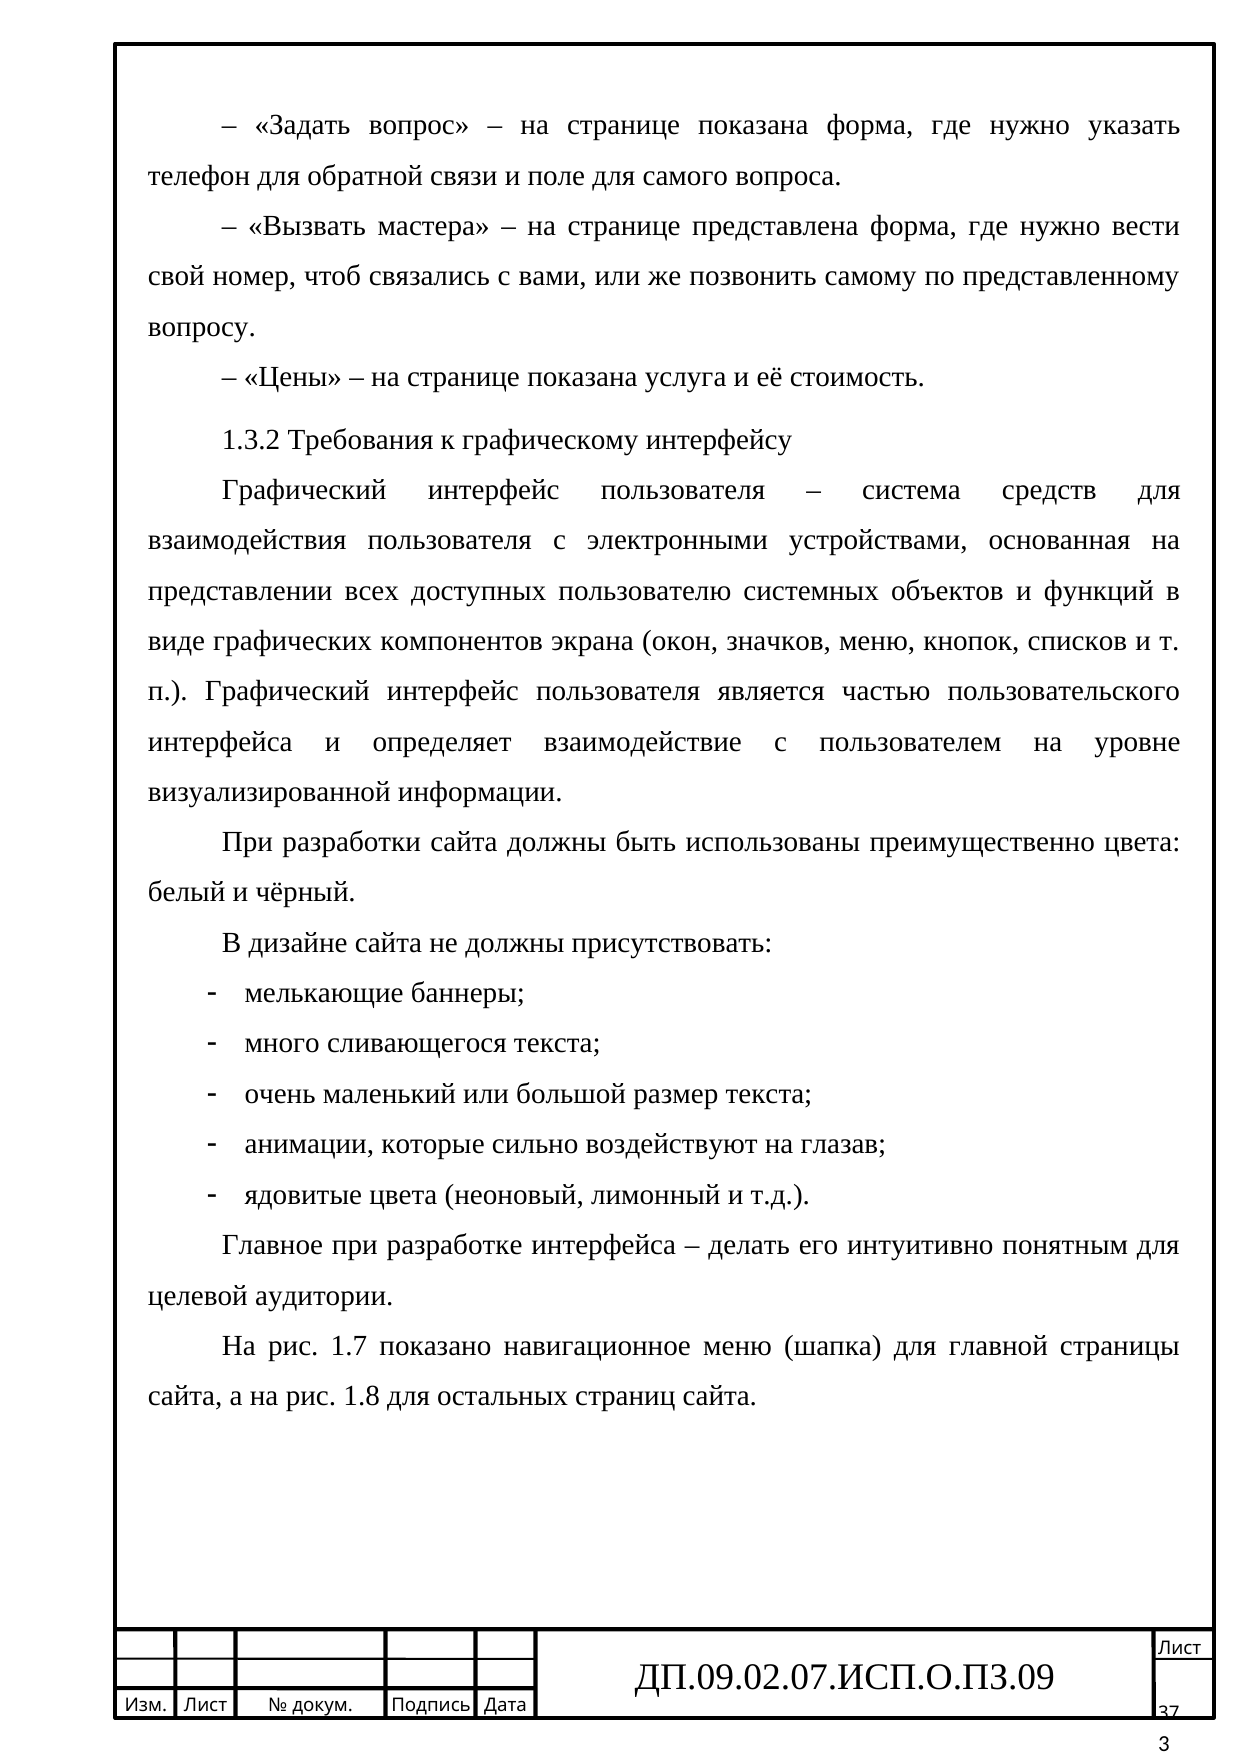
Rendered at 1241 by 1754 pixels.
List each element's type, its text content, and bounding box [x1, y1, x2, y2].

list мелькающие баннеры; [207, 975, 1181, 1009]
text – «Цены» – на странице показана услуга и её стоимость. [148, 359, 1181, 392]
list ядовитые цвета (неоновый, лимонный и т.д.). [207, 1177, 1181, 1211]
text При разработки сайта должны быть использованы преимущественно цвета: белый и чёрный. [148, 824, 1181, 908]
text 1.3.2 Требования к графическому интерфейсу [148, 422, 1181, 455]
list много сливающегося текста; [207, 1026, 1181, 1059]
text Графический интерфейс пользователя – система средств для взаимодействия пользователя с электронными устройствами, основанная на представлении всех доступных пользователю системных объектов и функций в виде графических компонентов экрана (окон, значков, меню, кнопок, списков и т. п.). Графический интерфейс пользователя является частью пользовательского интерфейса и определяет взаимодействие с пользователем на уровне визуализированной информации. [148, 472, 1181, 807]
text – «Вызвать мастера» – на странице представлена форма, где нужно вести свой номер, чтоб связались с вами, или же позвонить самому по представленному вопросу. [148, 208, 1181, 342]
text На рис. 1.7 показано навигационное меню (шапка) для главной страницы сайта, а на рис. 1.8 для остальных страниц сайта. [148, 1328, 1181, 1412]
text В дизайне сайта не должны присутствовать: [148, 925, 1181, 958]
list анимации, которые сильно воздействуют на глазав; [207, 1126, 1181, 1160]
list очень маленький или большой размер текста; [207, 1076, 1181, 1110]
text Главное при разработке интерфейса – делать его интуитивно понятным для целевой аудитории. [148, 1227, 1181, 1311]
text – «Задать вопрос» – на странице показана форма, где нужно указать телефон для обратной связи и поле для самого вопроса. [148, 107, 1181, 191]
